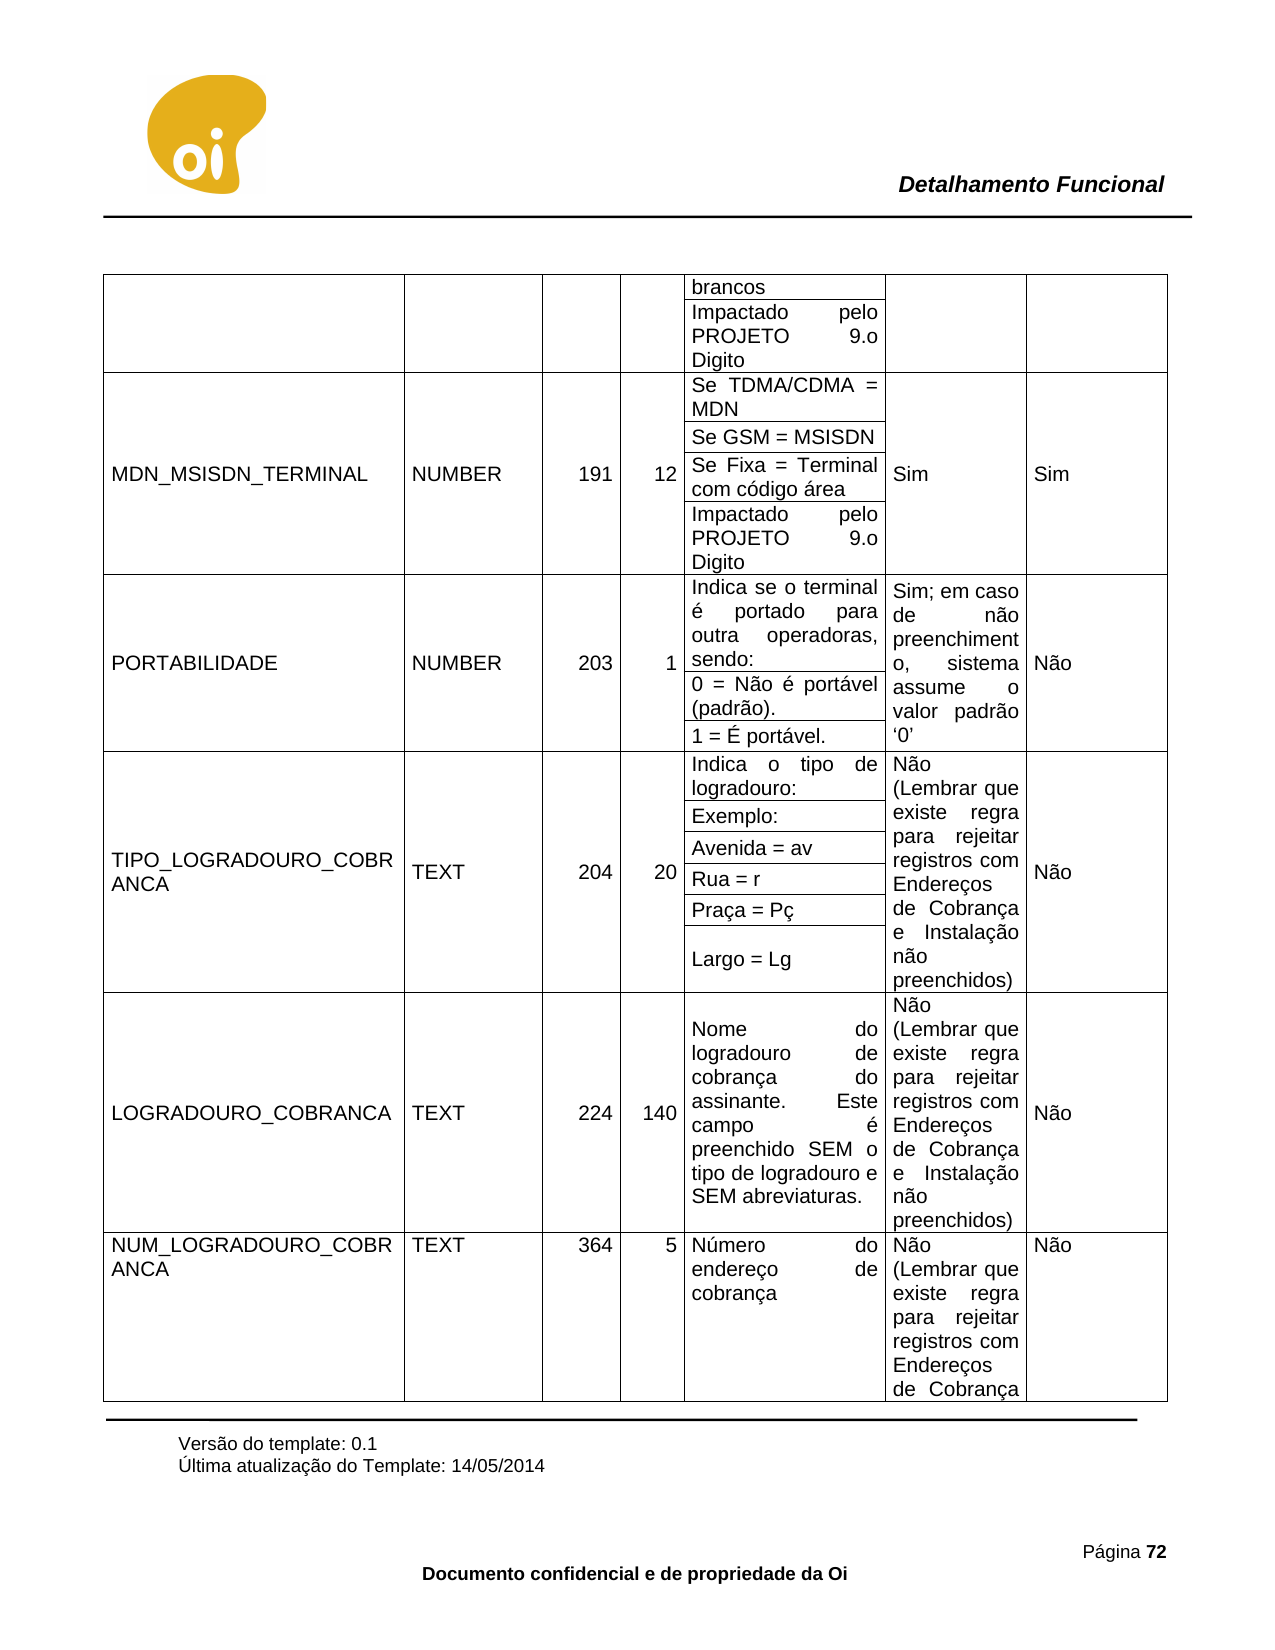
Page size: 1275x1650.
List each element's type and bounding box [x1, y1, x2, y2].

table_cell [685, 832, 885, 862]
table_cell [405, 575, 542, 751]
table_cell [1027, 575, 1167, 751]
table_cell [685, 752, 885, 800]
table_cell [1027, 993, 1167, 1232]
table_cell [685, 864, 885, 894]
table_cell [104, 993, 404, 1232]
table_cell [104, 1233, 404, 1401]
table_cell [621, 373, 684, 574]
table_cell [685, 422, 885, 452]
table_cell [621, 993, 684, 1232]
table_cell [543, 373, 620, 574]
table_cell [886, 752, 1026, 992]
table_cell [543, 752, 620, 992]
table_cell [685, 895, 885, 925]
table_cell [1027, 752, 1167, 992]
picture [147, 75, 267, 194]
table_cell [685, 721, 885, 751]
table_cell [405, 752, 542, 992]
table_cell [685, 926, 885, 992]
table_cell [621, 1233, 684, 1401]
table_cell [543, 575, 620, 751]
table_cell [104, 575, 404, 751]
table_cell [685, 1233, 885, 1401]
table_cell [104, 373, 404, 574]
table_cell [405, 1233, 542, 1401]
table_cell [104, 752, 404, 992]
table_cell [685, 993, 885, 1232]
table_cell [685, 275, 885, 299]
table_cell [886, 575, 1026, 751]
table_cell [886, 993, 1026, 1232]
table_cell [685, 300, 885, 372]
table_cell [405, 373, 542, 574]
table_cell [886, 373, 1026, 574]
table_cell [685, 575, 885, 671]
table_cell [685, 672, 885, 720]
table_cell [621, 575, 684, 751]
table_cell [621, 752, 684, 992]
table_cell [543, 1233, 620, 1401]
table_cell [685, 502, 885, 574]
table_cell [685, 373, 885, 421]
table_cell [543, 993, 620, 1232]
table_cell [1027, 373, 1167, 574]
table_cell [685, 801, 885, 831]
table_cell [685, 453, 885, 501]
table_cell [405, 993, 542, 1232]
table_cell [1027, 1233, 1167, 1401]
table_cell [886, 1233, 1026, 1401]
